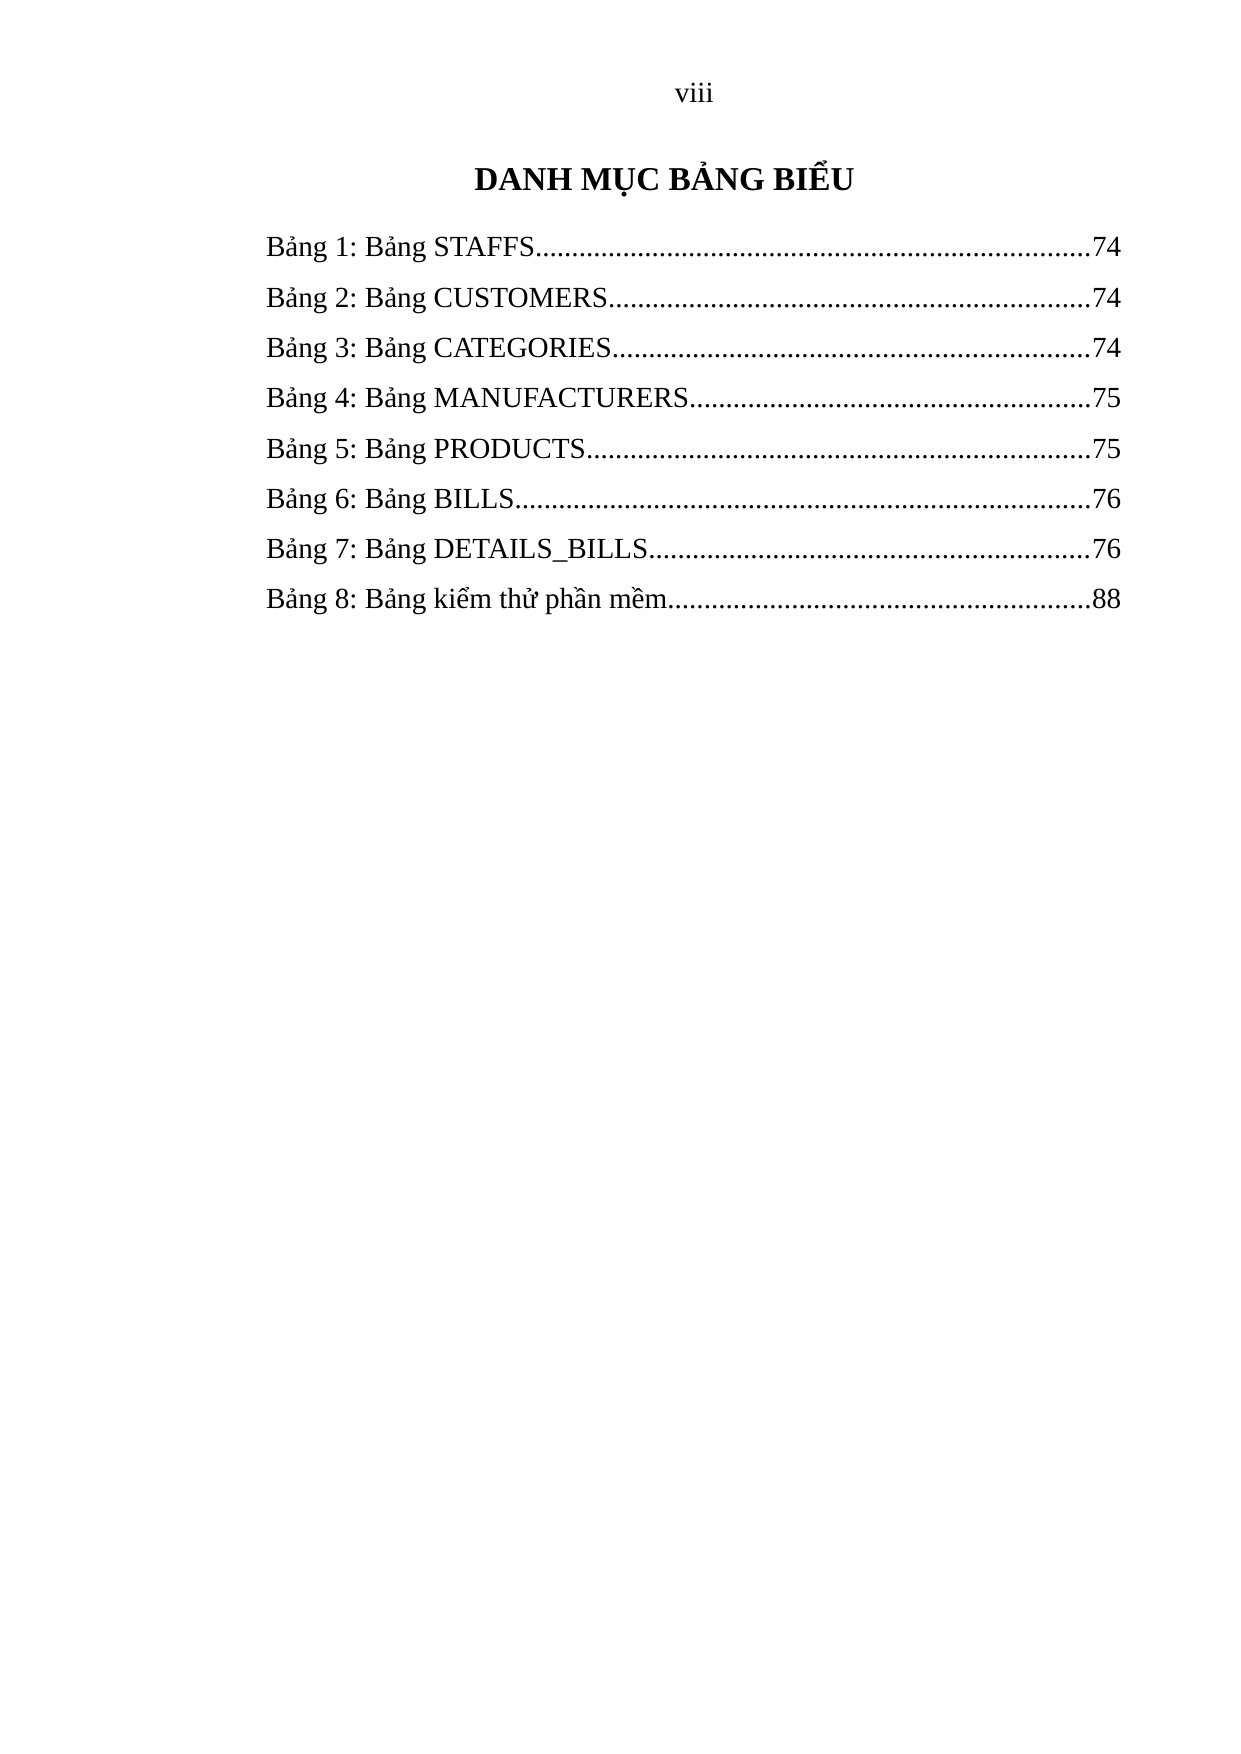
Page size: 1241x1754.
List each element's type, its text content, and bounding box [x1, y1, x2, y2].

text Bảng 4: Bảng MANUFACTURERS 75 [207, 380, 1122, 414]
text Bảng 6: Bảng BILLS 76 [207, 481, 1122, 514]
text Bảng 7: Bảng DETAILS_BILLS 76 [207, 531, 1122, 565]
text Bảng 5: Bảng PRODUCTS 75 [207, 431, 1122, 464]
text Bảng 2: Bảng CUSTOMERS 74 [207, 280, 1122, 313]
text Bảng 1: Bảng STAFFS 74 [207, 229, 1122, 263]
text Bảng 8: Bảng kiểm thử phần mềm 88 [207, 582, 1122, 615]
subtitle DANH MỤC BẢNG BIỂU [207, 159, 1122, 198]
text Bảng 3: Bảng CATEGORIES 74 [207, 330, 1122, 364]
